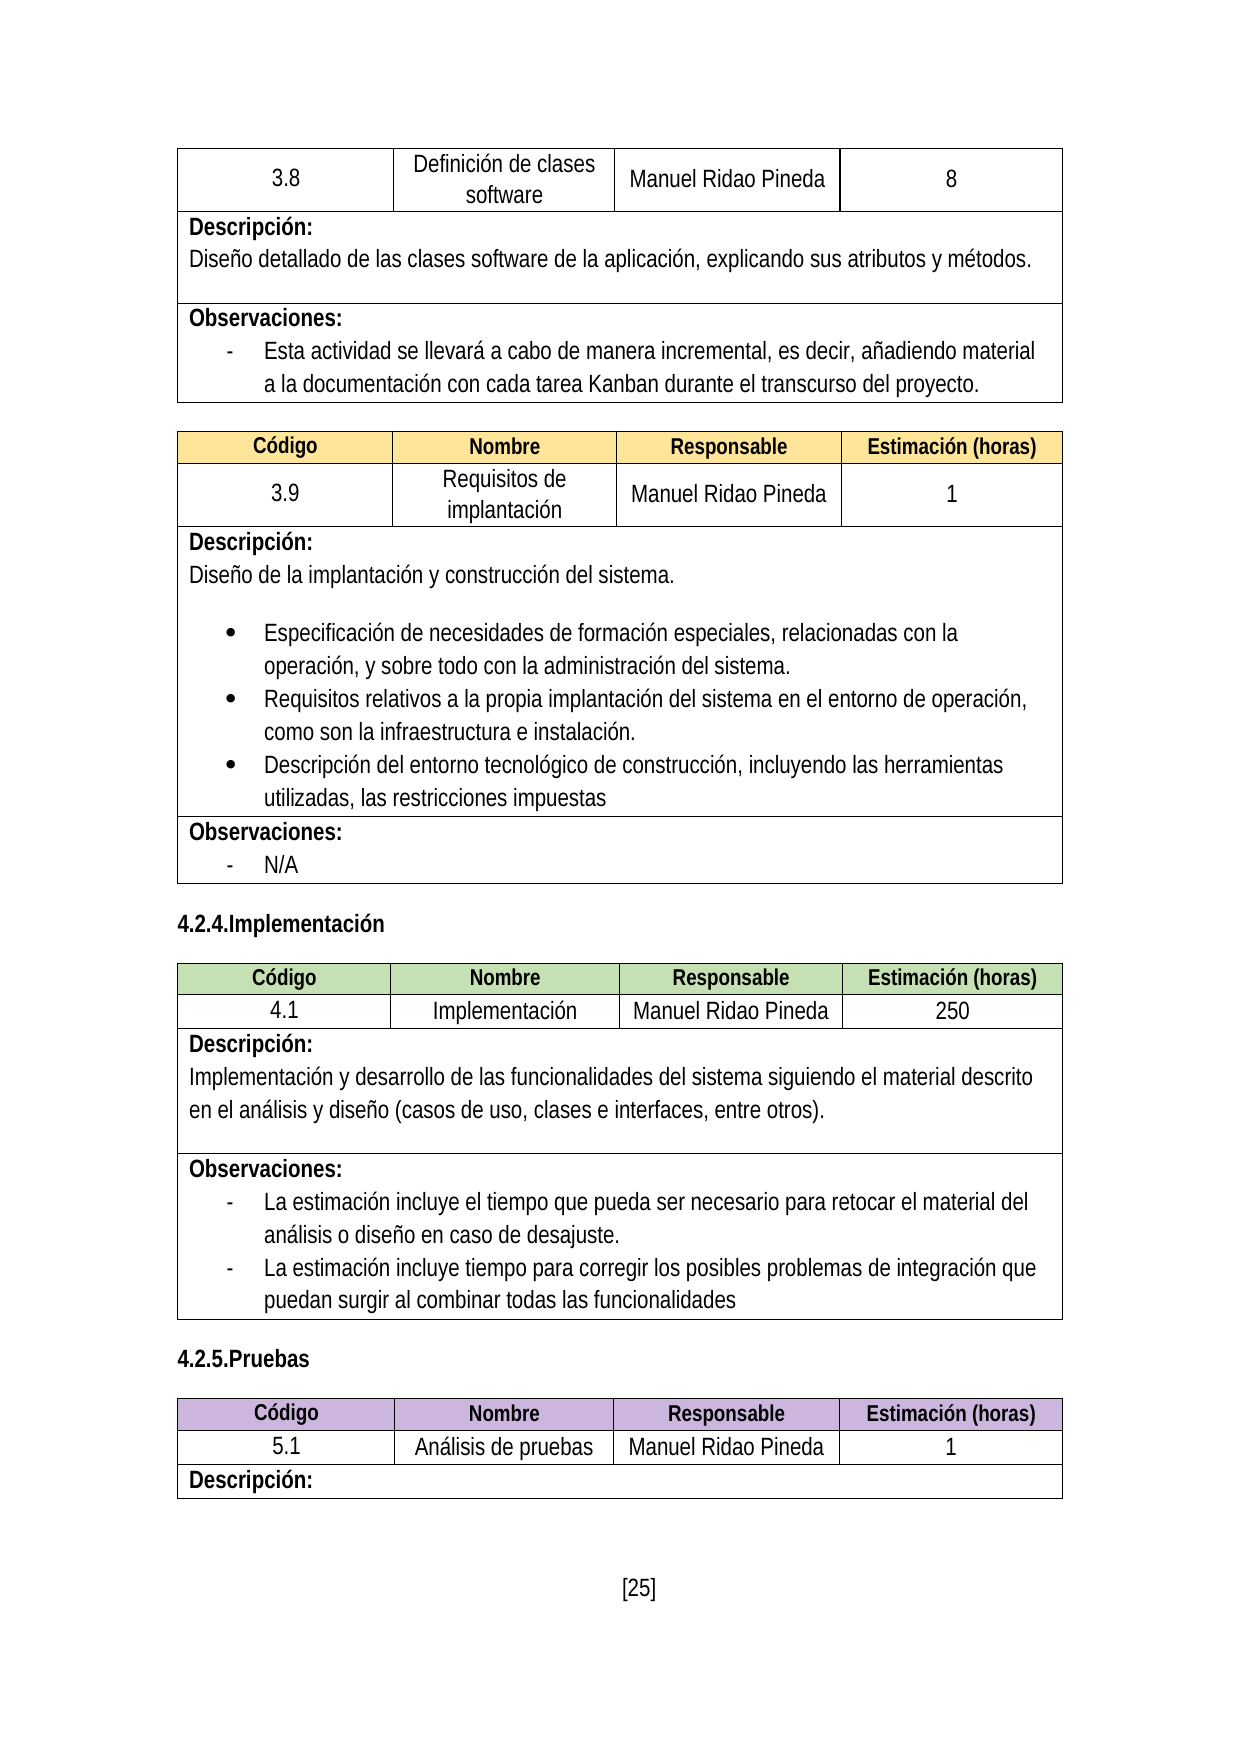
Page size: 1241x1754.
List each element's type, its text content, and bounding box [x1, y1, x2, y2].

table_cell Observaciones: La estimación incluye el tiempo que pueda ser necesario para retocar el material del análisis o diseño en caso de desajuste. La estimación incluye tiempo para corregir los posibles problemas de integración que puedan surgir al combinar todas las funcionalidades [178, 1154, 1062, 1318]
table_header Código [178, 964, 390, 994]
table_header Código [178, 432, 392, 463]
table_cell 1 [842, 464, 1062, 526]
subtitle Implementación [177, 909, 1063, 937]
table_header Responsable [614, 1399, 839, 1430]
table_cell Manuel Ridao Pineda [617, 464, 841, 526]
table_cell Definición de clases software [394, 149, 614, 211]
table_cell 1 [840, 1431, 1062, 1464]
table_cell 8 [841, 149, 1062, 211]
table_cell Observaciones: N/A [178, 817, 1062, 883]
table_cell 5.1 [178, 1431, 394, 1464]
table_cell 3.8 [178, 149, 393, 211]
table_cell 3.9 [178, 464, 392, 526]
table_header Nombre [391, 964, 619, 994]
subtitle Pruebas [177, 1344, 1063, 1373]
table_cell Descripción: Diseño de la implantación y construcción del sistema. Especificación de necesidades de formación especiales, relacionadas con la operación, y sobre todo con la administración del sistema. Requisitos relativos a la propia implantación del sistema en el entorno de operación, como son la infraestructura e instalación. Descripción del entorno tecnológico de construcción, incluyendo las herramientas utilizadas, las restricciones impuestas [178, 527, 1062, 816]
table_header Responsable [617, 432, 841, 463]
table_cell 4.1 [178, 995, 390, 1028]
table_cell Descripción: Diseño detallado de las clases software de la aplicación, explicando sus atributos y métodos. [178, 212, 1062, 302]
table_cell Descripción: Implementación y desarrollo de las funcionalidades del sistema siguiendo el material descrito en el análisis y diseño (casos de uso, clases e interfaces, entre otros). [178, 1029, 1062, 1153]
table_cell Manuel Ridao Pineda [615, 149, 839, 211]
table_header Nombre [395, 1399, 613, 1430]
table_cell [178, 1465, 1062, 1498]
table_cell Requisitos de implantación [393, 464, 616, 526]
table_header Estimación (horas) [840, 1399, 1062, 1430]
table_cell 250 [843, 995, 1062, 1028]
table_cell Análisis de pruebas [395, 1431, 613, 1464]
table_cell Manuel Ridao Pineda [614, 1431, 839, 1464]
table_header Responsable [620, 964, 842, 994]
table_header Nombre [393, 432, 616, 463]
table_header Código [178, 1399, 394, 1430]
table_header Estimación (horas) [842, 432, 1062, 463]
table_header Estimación (horas) [843, 964, 1062, 994]
table_cell Manuel Ridao Pineda [620, 995, 842, 1028]
table_cell Implementación [391, 995, 619, 1028]
